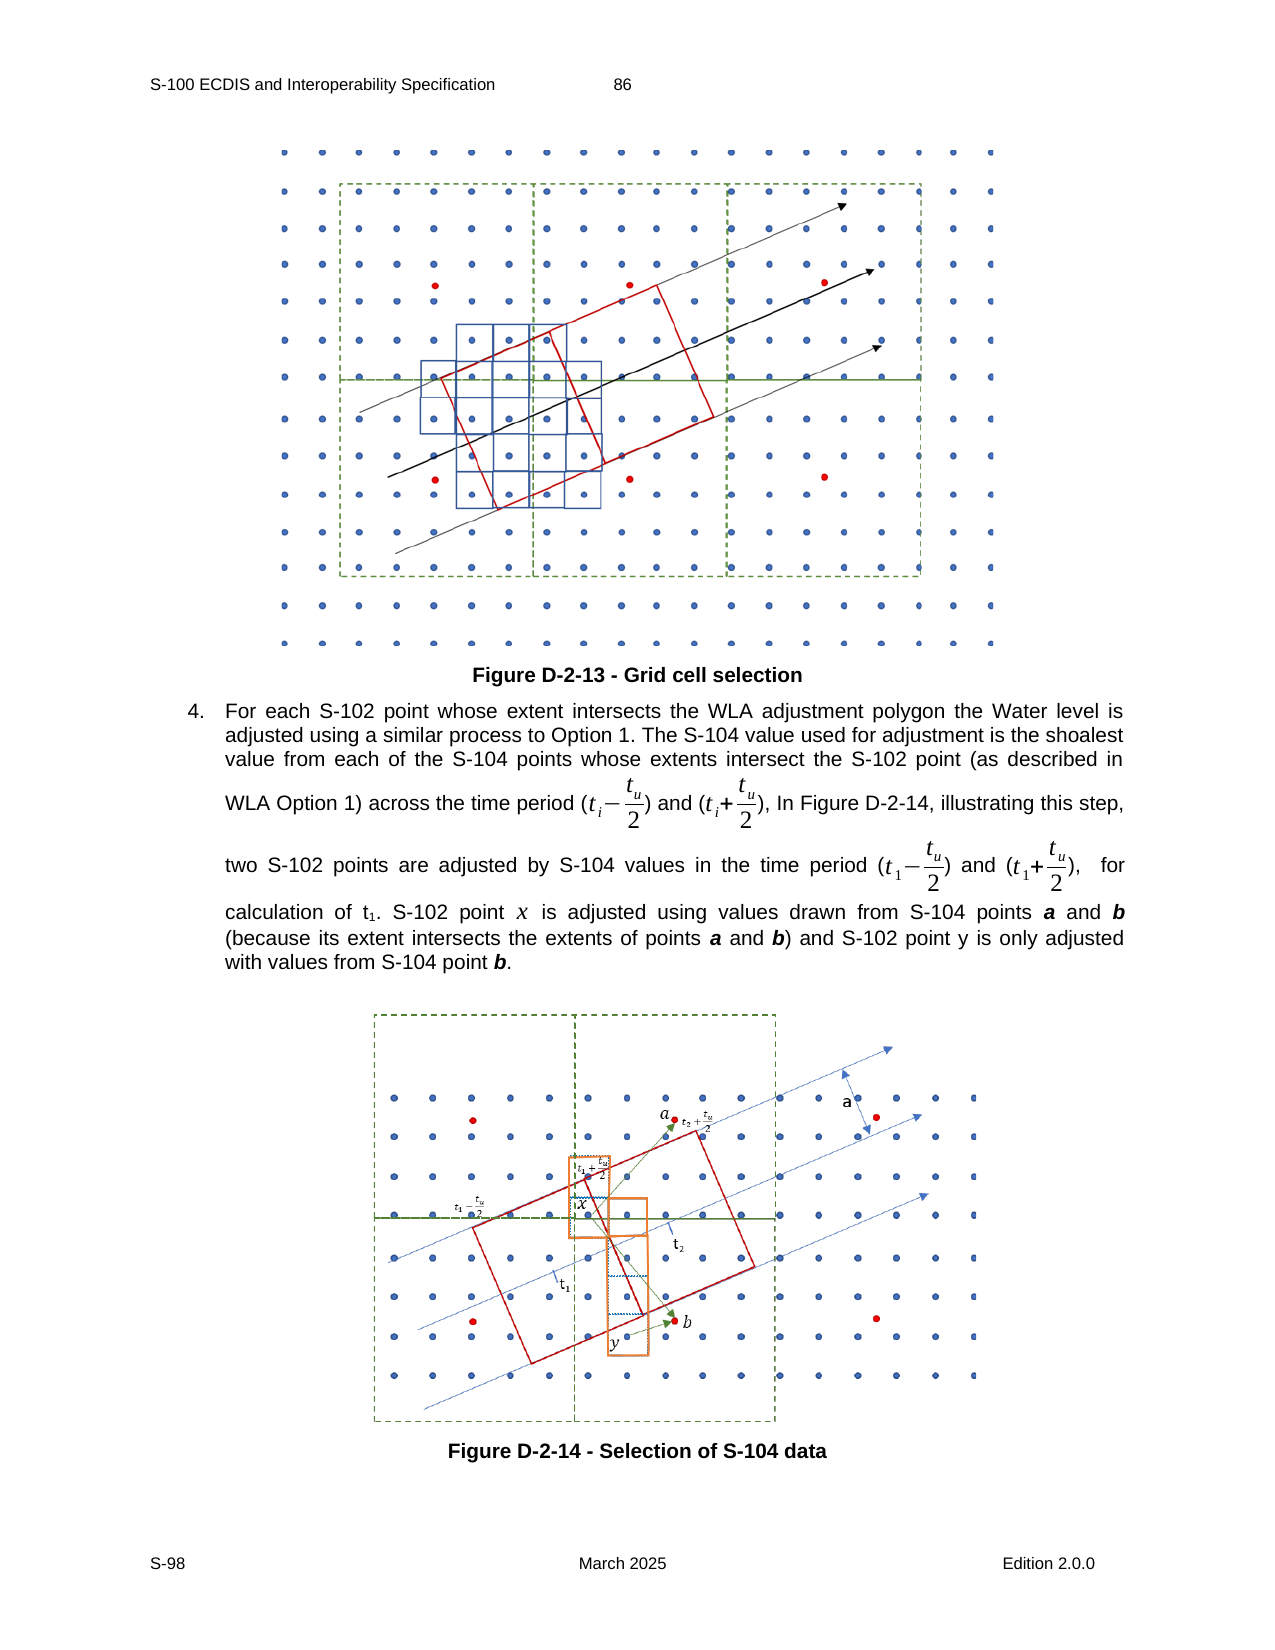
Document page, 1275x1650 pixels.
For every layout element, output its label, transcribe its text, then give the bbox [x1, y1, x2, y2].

list For each S-102 point whose extent intersects the WLA adjustment polygon the Water level is adjusted using a similar process to Option 1. The S-104 value used for adjustment is the shoalest value from each of the S-104 points whose extents intersect the S-102 point (as described in WLA Option 1) across the time period () and (), In Figure D-2-14, illustrating this step, two S-102 points are adjusted by S-104 values in the time period () and (), for calculation of t1. S-102 point is adjusted using values drawn from S-104 points a and b (because its extent intersects the extents of points a and b) and S-102 point y is only adjusted with values from S-104 point b. [187, 699, 1125, 974]
text Figure D-2-13 - Grid cell selection [150, 663, 1125, 687]
text Figure D-2-14 - Selection of S-104 data [150, 1438, 1125, 1462]
picture [373, 1014, 977, 1422]
picture [281, 150, 994, 646]
